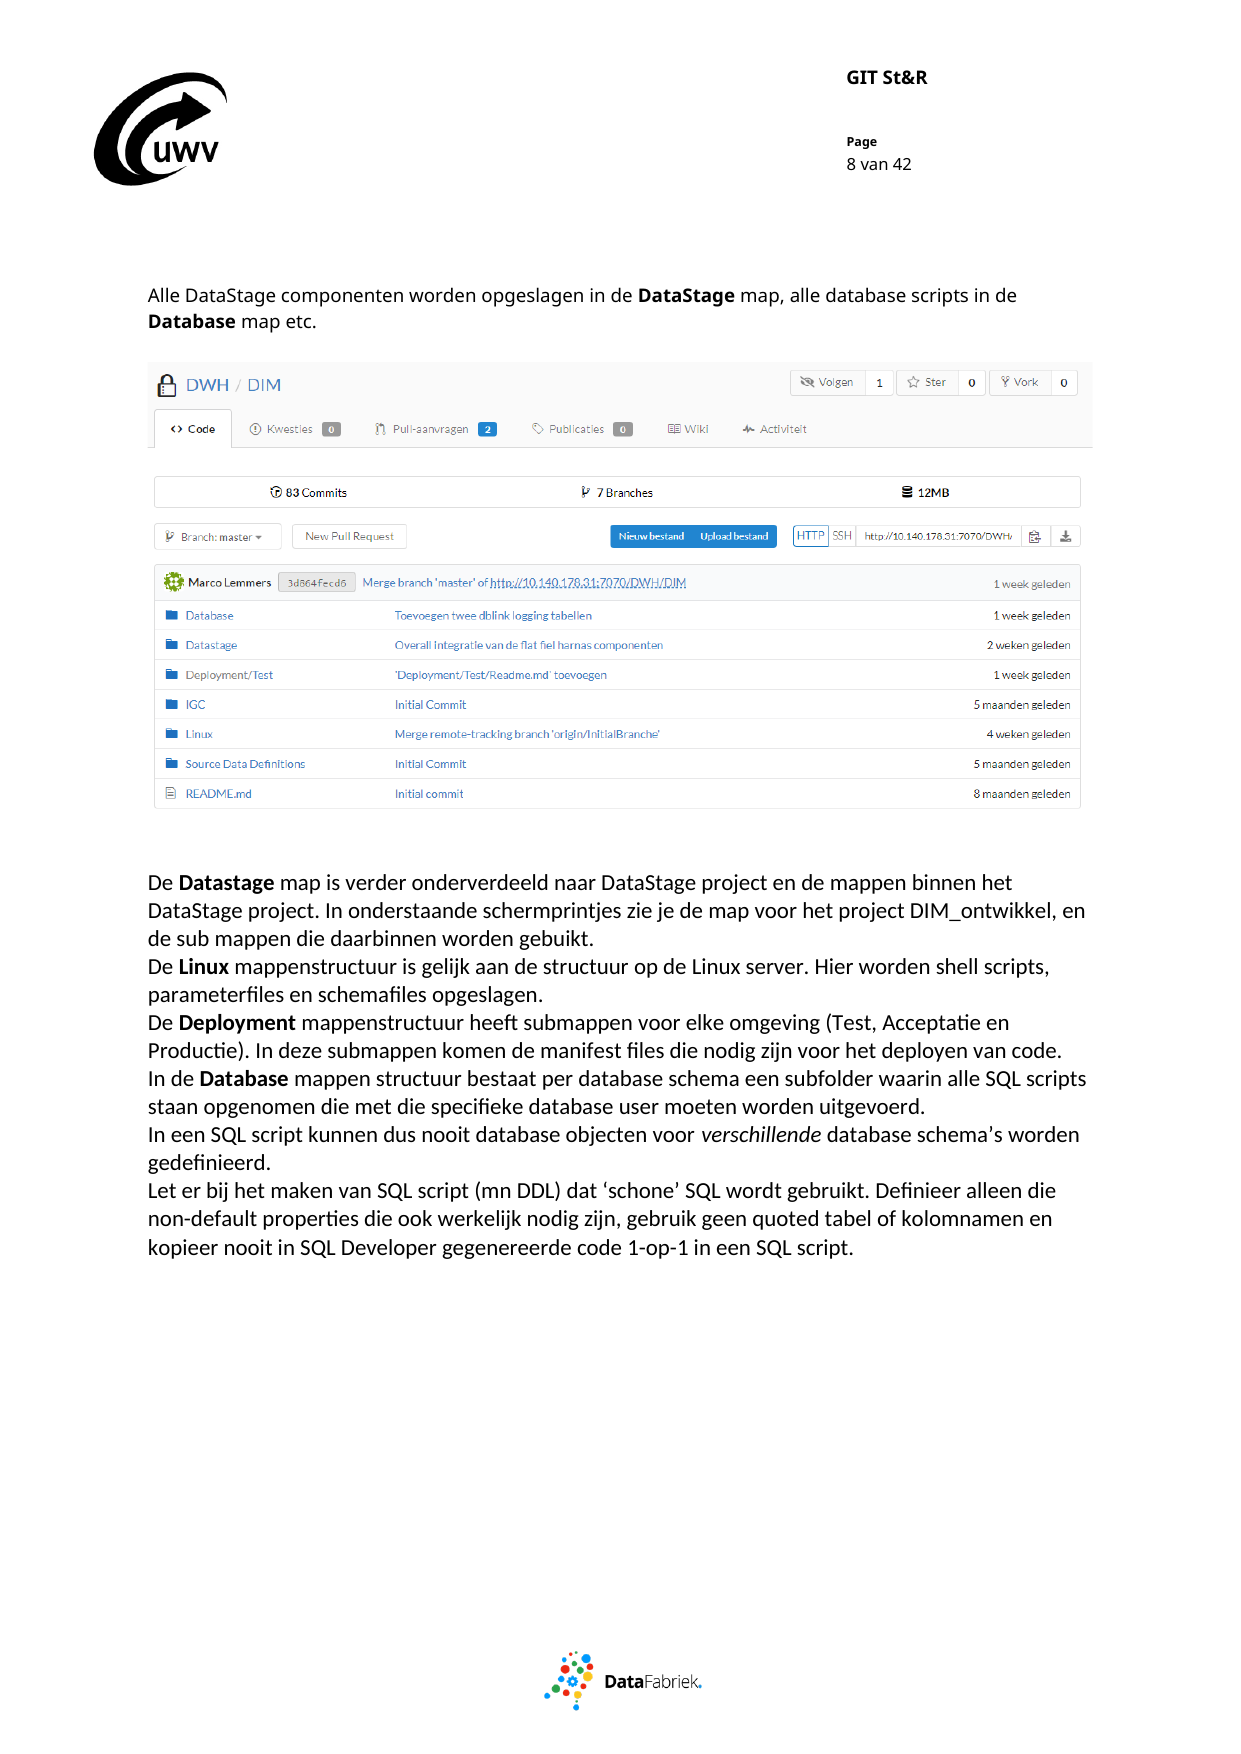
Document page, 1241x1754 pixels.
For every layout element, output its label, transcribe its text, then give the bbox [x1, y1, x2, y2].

picture [534, 1638, 712, 1732]
text De Deployment mappenstructuur heeft submappen voor elke omgeving (Test, Acceptatie en Productie). In deze submappen komen de manifest files die nodig zijn voor het deployen van code. [148, 1008, 1093, 1064]
picture [79, 52, 589, 222]
picture [147, 362, 1093, 813]
text De Linux mappenstructuur is gelijk aan de structuur op de Linux server. Hier worden shell scripts, parameterfiles en schemafiles opgeslagen. [148, 952, 1093, 1008]
text Alle DataStage componenten worden opgeslagen in de DataStage map, alle database scripts in de Database map etc. [148, 281, 1093, 334]
text In de Database mappen structuur bestaat per database schema een subfolder waarin alle SQL scripts staan opgenomen die met die specifieke database user moeten worden uitgevoerd. In een SQL script kunnen dus nooit database objecten voor verschillende database schema’s worden gedefinieerd. Let er bij het maken van SQL script (mn DDL) dat ‘schone’ SQL wordt gebruikt. Definieer alleen die non-default properties die ook werkelijk nodig zijn, gebruik geen quoted tabel of kolomnamen en kopieer nooit in SQL Developer gegenereerde code 1-op-1 in een SQL script. [148, 1064, 1093, 1314]
text De Datastage map is verder onderverdeeld naar DataStage project en de mappen binnen het DataStage project. In onderstaande schermprintjes zie je de map voor het project DIM_ontwikkel, en de sub mappen die daarbinnen worden gebuikt. [148, 868, 1093, 952]
